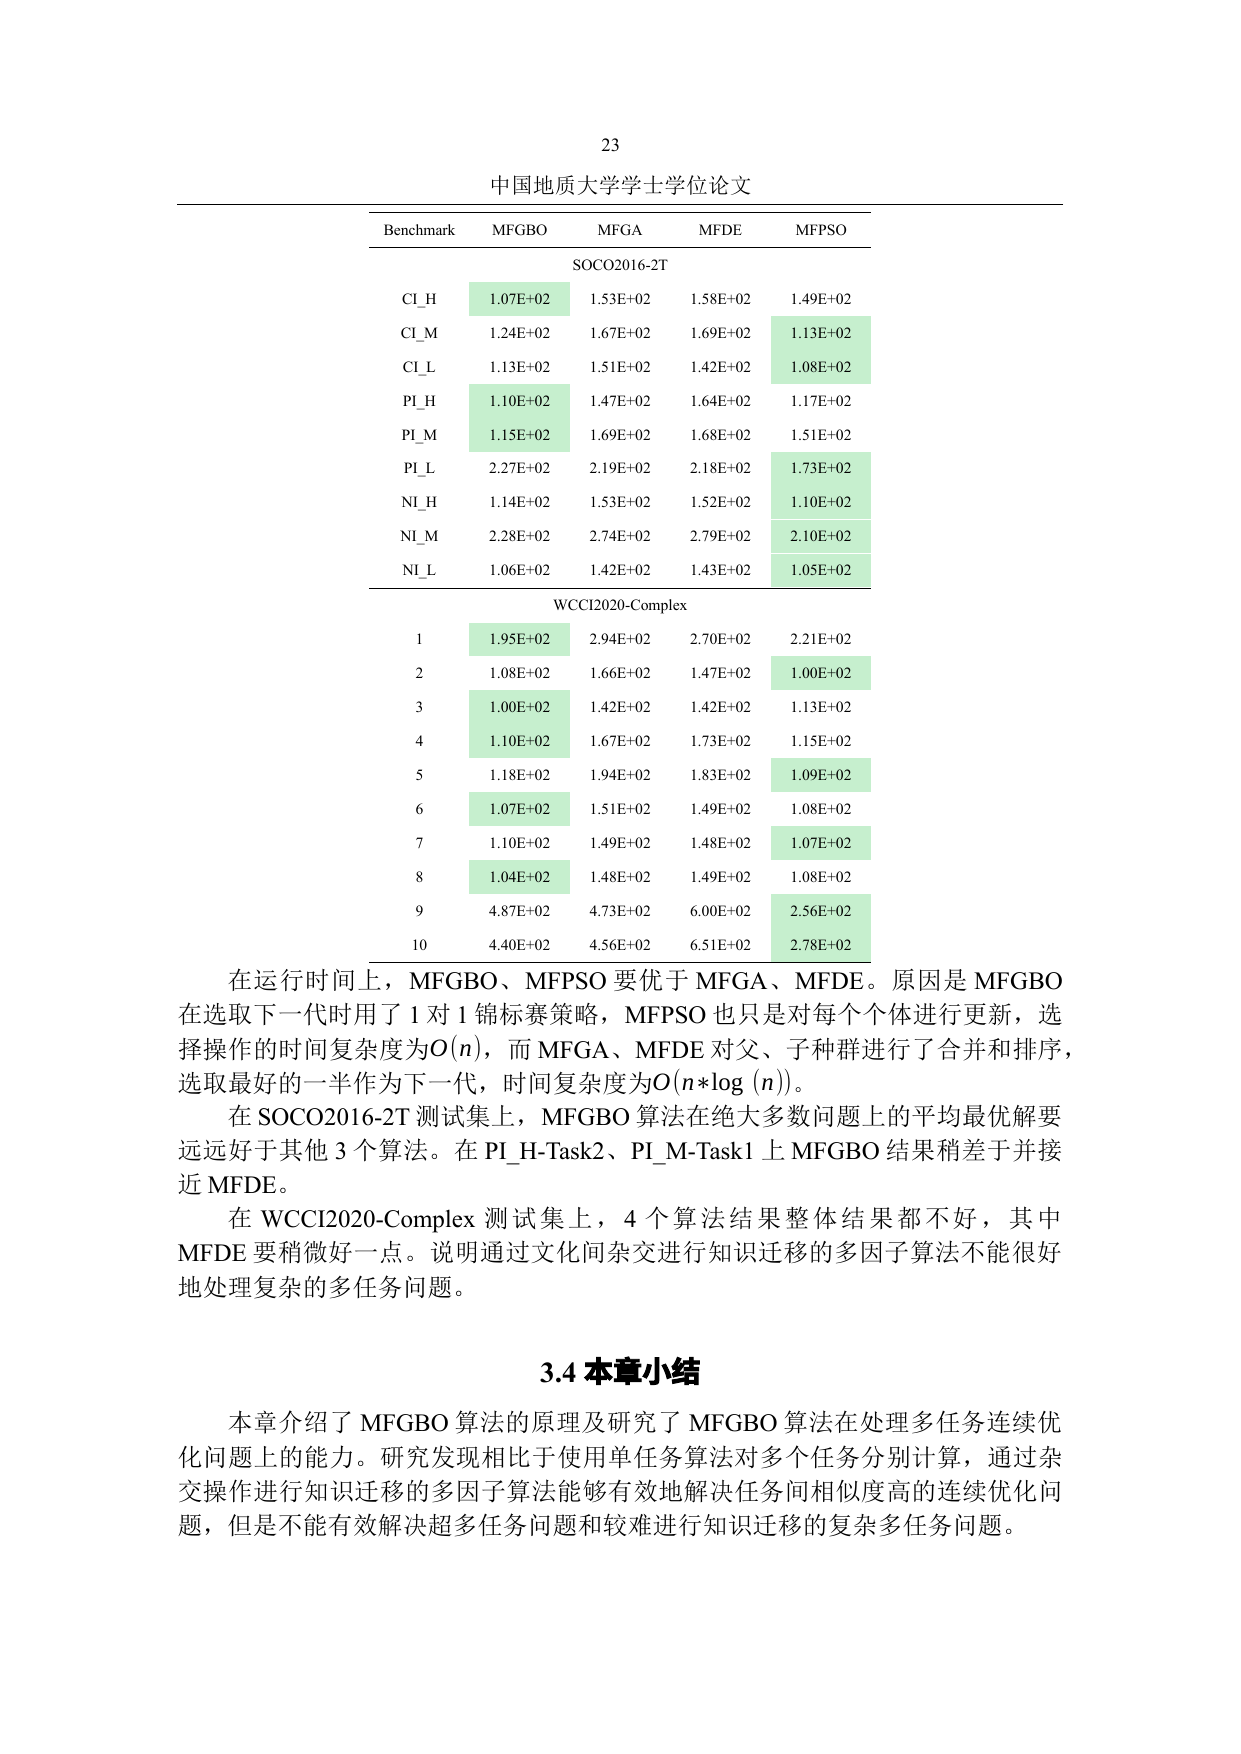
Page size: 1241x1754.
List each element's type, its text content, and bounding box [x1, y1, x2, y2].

table_cell 1.07E+02 [469, 792, 570, 826]
table_cell 1.58E+02 [670, 282, 771, 316]
table_cell 6.51E+02 [670, 928, 771, 962]
text 本章介绍了MFGBO算法的原理及研究了MFGBO算法在处理多任务连续优化问题上的能力。研究发现相比于使用单任务算法对多个任务分别计算，通过杂交操作进行知识迁移的多因子算法能够有效地解决任务间相似度高的连续优化问题，但是不能有效解决超多任务问题和较难进行知识迁移的复杂多任务问题。 [177, 1404, 1063, 1540]
table_cell 1.13E+02 [771, 690, 871, 724]
table_cell 1.00E+02 [771, 656, 871, 690]
table_cell CI_L [369, 350, 469, 384]
table_cell 1.53E+02 [570, 282, 670, 316]
table_cell 2.94E+02 [570, 623, 670, 656]
table_cell 1.18E+02 [469, 758, 570, 792]
table_cell 2.10E+02 [771, 520, 871, 553]
table_cell 5 [369, 758, 469, 792]
table_cell 1.07E+02 [469, 282, 570, 316]
table_cell 1.10E+02 [469, 384, 570, 418]
table_cell Benchmark [369, 213, 469, 247]
table_cell 2.19E+02 [570, 452, 670, 486]
table_cell 1.51E+02 [570, 792, 670, 826]
table_cell 6.00E+02 [670, 894, 771, 928]
table_cell 4.56E+02 [570, 928, 670, 962]
table_cell 1.13E+02 [771, 316, 871, 350]
table_cell 9 [369, 894, 469, 928]
table_cell 4.87E+02 [469, 894, 570, 928]
table_cell 2.56E+02 [771, 894, 871, 928]
table_cell 1.64E+02 [670, 384, 771, 418]
table_cell 1.42E+02 [670, 350, 771, 384]
table_cell 2.18E+02 [670, 452, 771, 486]
table_cell 1.73E+02 [771, 452, 871, 486]
table_cell NI_H [369, 486, 469, 519]
table_cell PI_M [369, 418, 469, 452]
text 在运行时间上，MFGBO、MFPSO要优于MFGA、MFDE。原因是MFGBO在选取下一代时用了1对1锦标赛策略，MFPSO也只是对每个个体进行更新，选择操作的时间复杂度为，而MFGA、MFDE对父、子种群进行了合并和排序，选取最好的一半作为下一代，时间复杂度为。 [177, 963, 1063, 1099]
table_cell 4.73E+02 [570, 894, 670, 928]
table_cell 2 [369, 656, 469, 690]
table_cell MFDE [670, 213, 771, 247]
table_cell 1.08E+02 [771, 860, 871, 894]
table_cell 1.83E+02 [670, 758, 771, 792]
table_cell 1.68E+02 [670, 418, 771, 452]
table_cell 1.49E+02 [570, 826, 670, 860]
table_cell 1.08E+02 [771, 350, 871, 384]
table_cell 1.69E+02 [670, 316, 771, 350]
table_cell 1.15E+02 [469, 418, 570, 452]
table_cell NI_L [369, 554, 469, 587]
table_cell 1.08E+02 [771, 792, 871, 826]
table_cell 2.28E+02 [469, 520, 570, 553]
table_cell 1.49E+02 [670, 792, 771, 826]
table_cell 2.78E+02 [771, 928, 871, 962]
table_cell 1.42E+02 [570, 554, 670, 587]
table_cell 1.08E+02 [469, 656, 570, 690]
table_cell 1.51E+02 [771, 418, 871, 452]
table_cell 1.47E+02 [670, 656, 771, 690]
table_cell CI_M [369, 316, 469, 350]
table_cell 2.27E+02 [469, 452, 570, 486]
table_cell 1.48E+02 [670, 826, 771, 860]
table_cell 1.10E+02 [469, 826, 570, 860]
table_cell 3 [369, 690, 469, 724]
table_cell 1.24E+02 [469, 316, 570, 350]
table_cell 2.70E+02 [670, 623, 771, 656]
table_cell 2.79E+02 [670, 520, 771, 553]
table_cell 10 [369, 928, 469, 962]
table_cell 1.94E+02 [570, 758, 670, 792]
table_cell 4.40E+02 [469, 928, 570, 962]
table_cell 1.53E+02 [570, 486, 670, 519]
table_cell 8 [369, 860, 469, 894]
table_cell MFPSO [771, 213, 871, 247]
table_cell 1.14E+02 [469, 486, 570, 519]
table_cell MFGA [570, 213, 670, 247]
table_cell WCCI2020-Complex [369, 589, 871, 622]
table_cell 1.49E+02 [670, 860, 771, 894]
table_cell 1.67E+02 [570, 724, 670, 758]
table_cell 1.67E+02 [570, 316, 670, 350]
table_cell CI_H [369, 282, 469, 316]
table_cell 1.73E+02 [670, 724, 771, 758]
table_cell 1.09E+02 [771, 758, 871, 792]
table_cell 1.05E+02 [771, 554, 871, 587]
table_cell 2.21E+02 [771, 623, 871, 656]
table_cell 1.06E+02 [469, 554, 570, 587]
table_cell 1.66E+02 [570, 656, 670, 690]
text 在SOCO2016-2T测试集上，MFGBO算法在绝大多数问题上的平均最优解要远远好于其他3个算法。在PI_H-Task2、PI_M-Task1上MFGBO结果稍差于并接近MFDE。 [177, 1099, 1063, 1201]
table_cell SOCO2016-2T [369, 248, 871, 282]
table_cell 1.48E+02 [570, 860, 670, 894]
table_cell 1.49E+02 [771, 282, 871, 316]
table_cell 2.74E+02 [570, 520, 670, 553]
table_cell 1.13E+02 [469, 350, 570, 384]
table_cell PI_H [369, 384, 469, 418]
table_cell MFGBO [469, 213, 570, 247]
table_cell 1.43E+02 [670, 554, 771, 587]
table_cell 1.51E+02 [570, 350, 670, 384]
table_cell 4 [369, 724, 469, 758]
table_cell PI_L [369, 452, 469, 486]
text 在WCCI2020-Complex测试集上，4个算法结果整体结果都不好，其中MFDE要稍微好一点。说明通过文化间杂交进行知识迁移的多因子算法不能很好地处理复杂的多任务问题。 [177, 1201, 1063, 1303]
table_cell 1.00E+02 [469, 690, 570, 724]
table_cell 1.15E+02 [771, 724, 871, 758]
table_cell 1.52E+02 [670, 486, 771, 519]
subtitle 本章小结 [177, 1337, 1063, 1404]
table_cell 1.69E+02 [570, 418, 670, 452]
table_cell 1.95E+02 [469, 623, 570, 656]
table_cell 1.10E+02 [469, 724, 570, 758]
table_cell 1.42E+02 [570, 690, 670, 724]
table_cell 1.47E+02 [570, 384, 670, 418]
table_cell 1.17E+02 [771, 384, 871, 418]
table_cell 7 [369, 826, 469, 860]
table_cell 1.10E+02 [771, 486, 871, 519]
table_cell 1.07E+02 [771, 826, 871, 860]
table_cell 1.04E+02 [469, 860, 570, 894]
table_cell 6 [369, 792, 469, 826]
table_cell 1.42E+02 [670, 690, 771, 724]
table_cell 1 [369, 623, 469, 656]
table_cell NI_M [369, 520, 469, 553]
